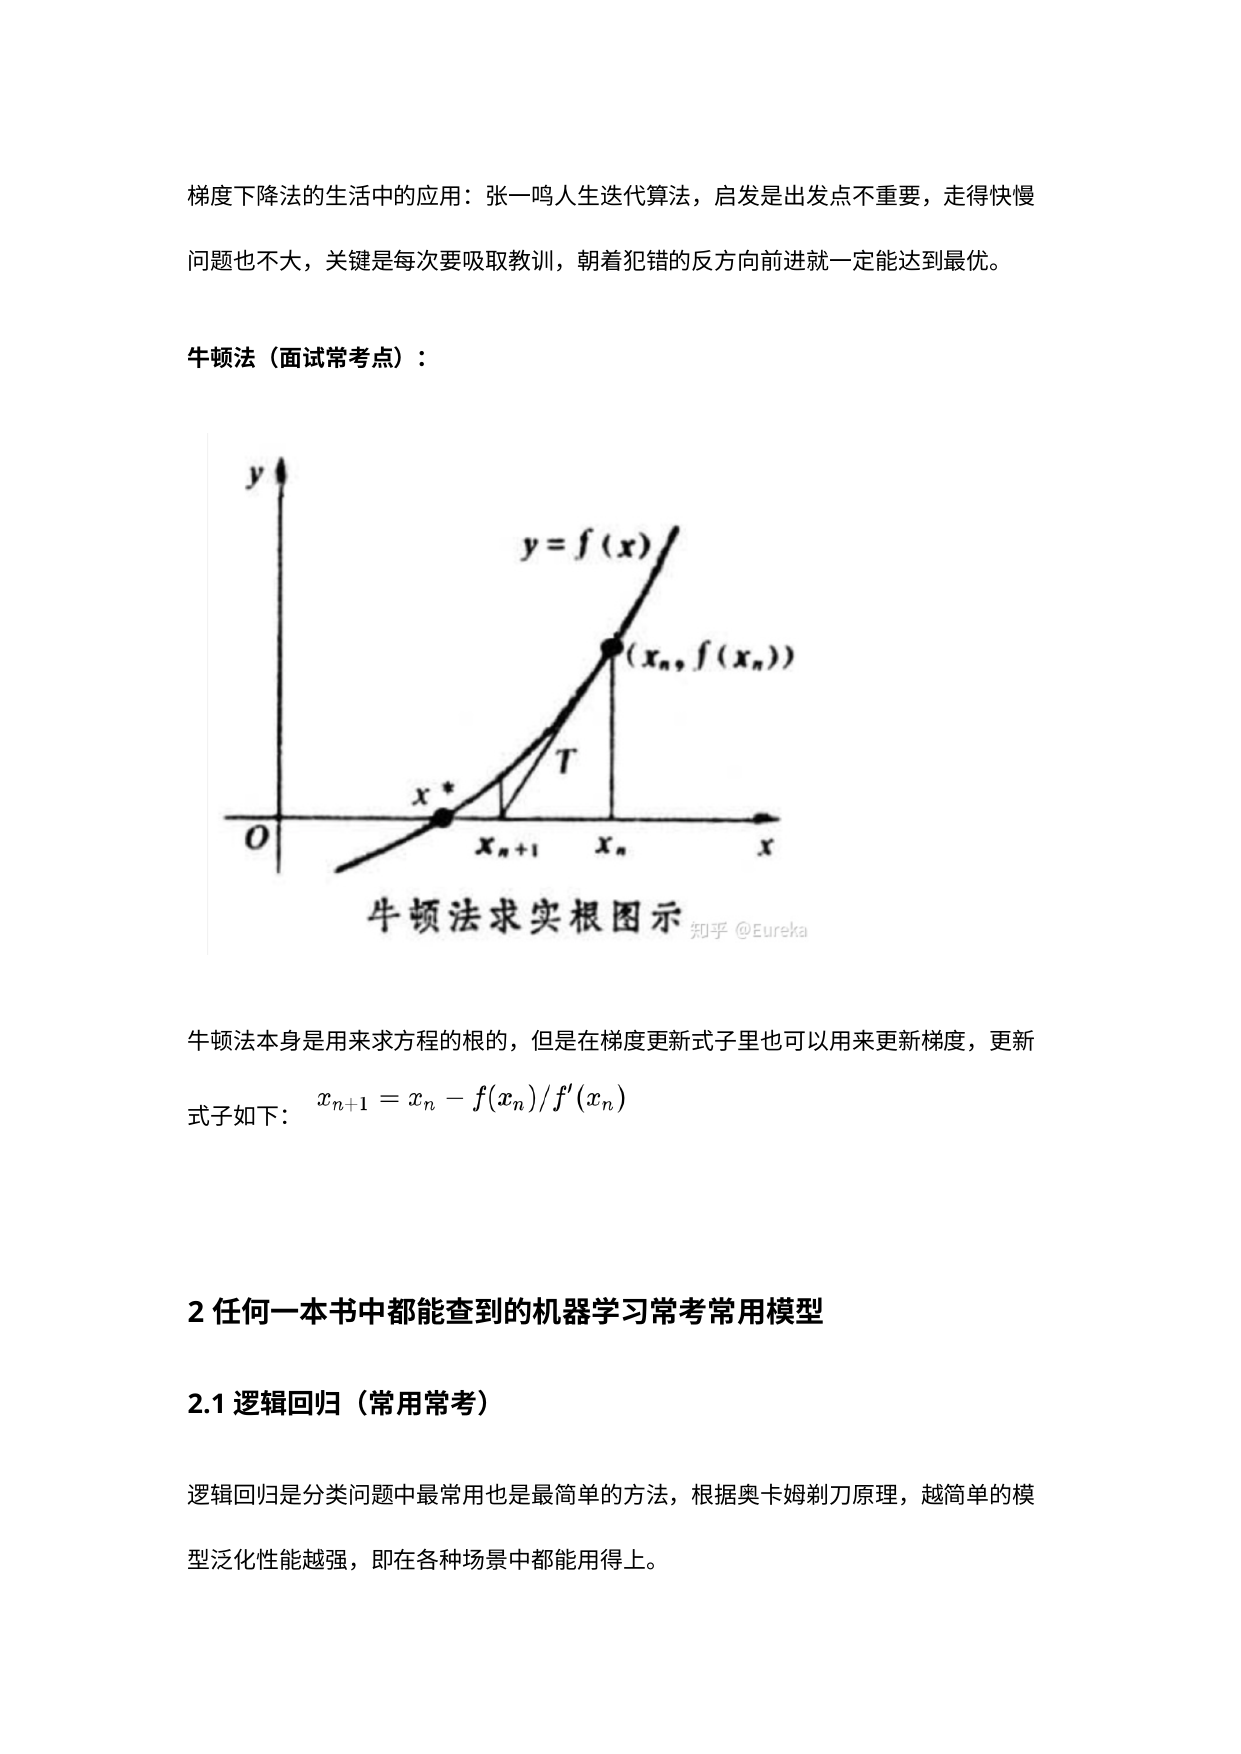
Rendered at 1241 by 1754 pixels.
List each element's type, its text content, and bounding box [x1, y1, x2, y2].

picture [302, 1072, 636, 1125]
text 2 任何一本书中都能查到的机器学习常考常用模型 [187, 1277, 1053, 1342]
text 牛顿法（面试常考点）： [187, 324, 1053, 389]
picture [187, 422, 836, 955]
text 梯度下降法的生活中的应用：张一鸣人生迭代算法，启发是出发点不重要，走得快慢问题也不大，关键是每次要吸取教训，朝着犯错的反方向前进就一定能达到最优。 [187, 162, 1053, 292]
text 2.1 逻辑回归（常用常考） [187, 1369, 1053, 1434]
text 牛顿法本身是用来求方程的根的，但是在梯度更新式子里也可以用来更新梯度，更新式子如下： [187, 1007, 1053, 1137]
text 逻辑回归是分类问题中最常用也是最简单的方法，根据奥卡姆剃刀原理，越简单的模型泛化性能越强，即在各种场景中都能用得上。 [187, 1461, 1053, 1591]
